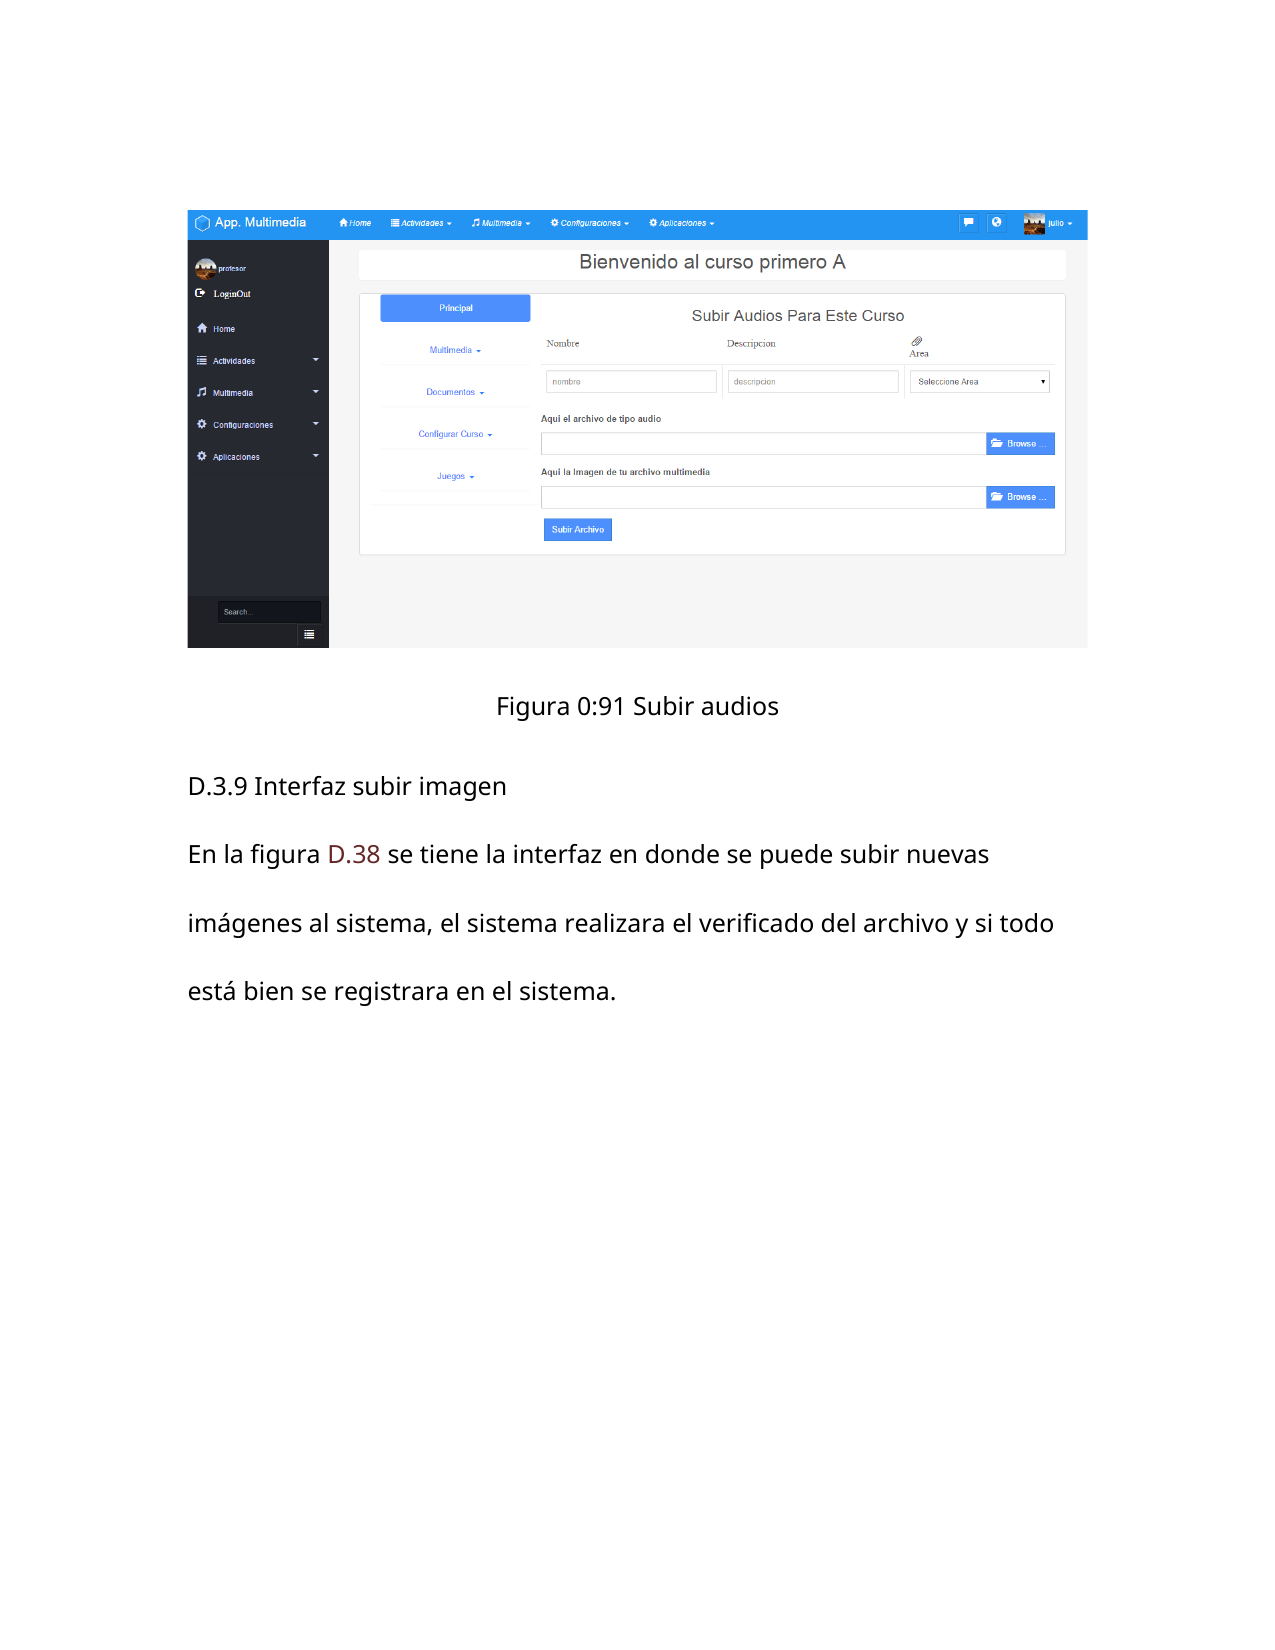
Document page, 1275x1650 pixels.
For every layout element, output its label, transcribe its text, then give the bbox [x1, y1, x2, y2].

text En la figura D.38 se tiene la interfaz en donde se puede subir nuevas imágenes al sistema, el sistema realizara el verificado del archivo y si todo está bien se registrara en el sistema. [187, 837, 1087, 1007]
text D.3.9 Interfaz subir imagen [187, 769, 1087, 803]
